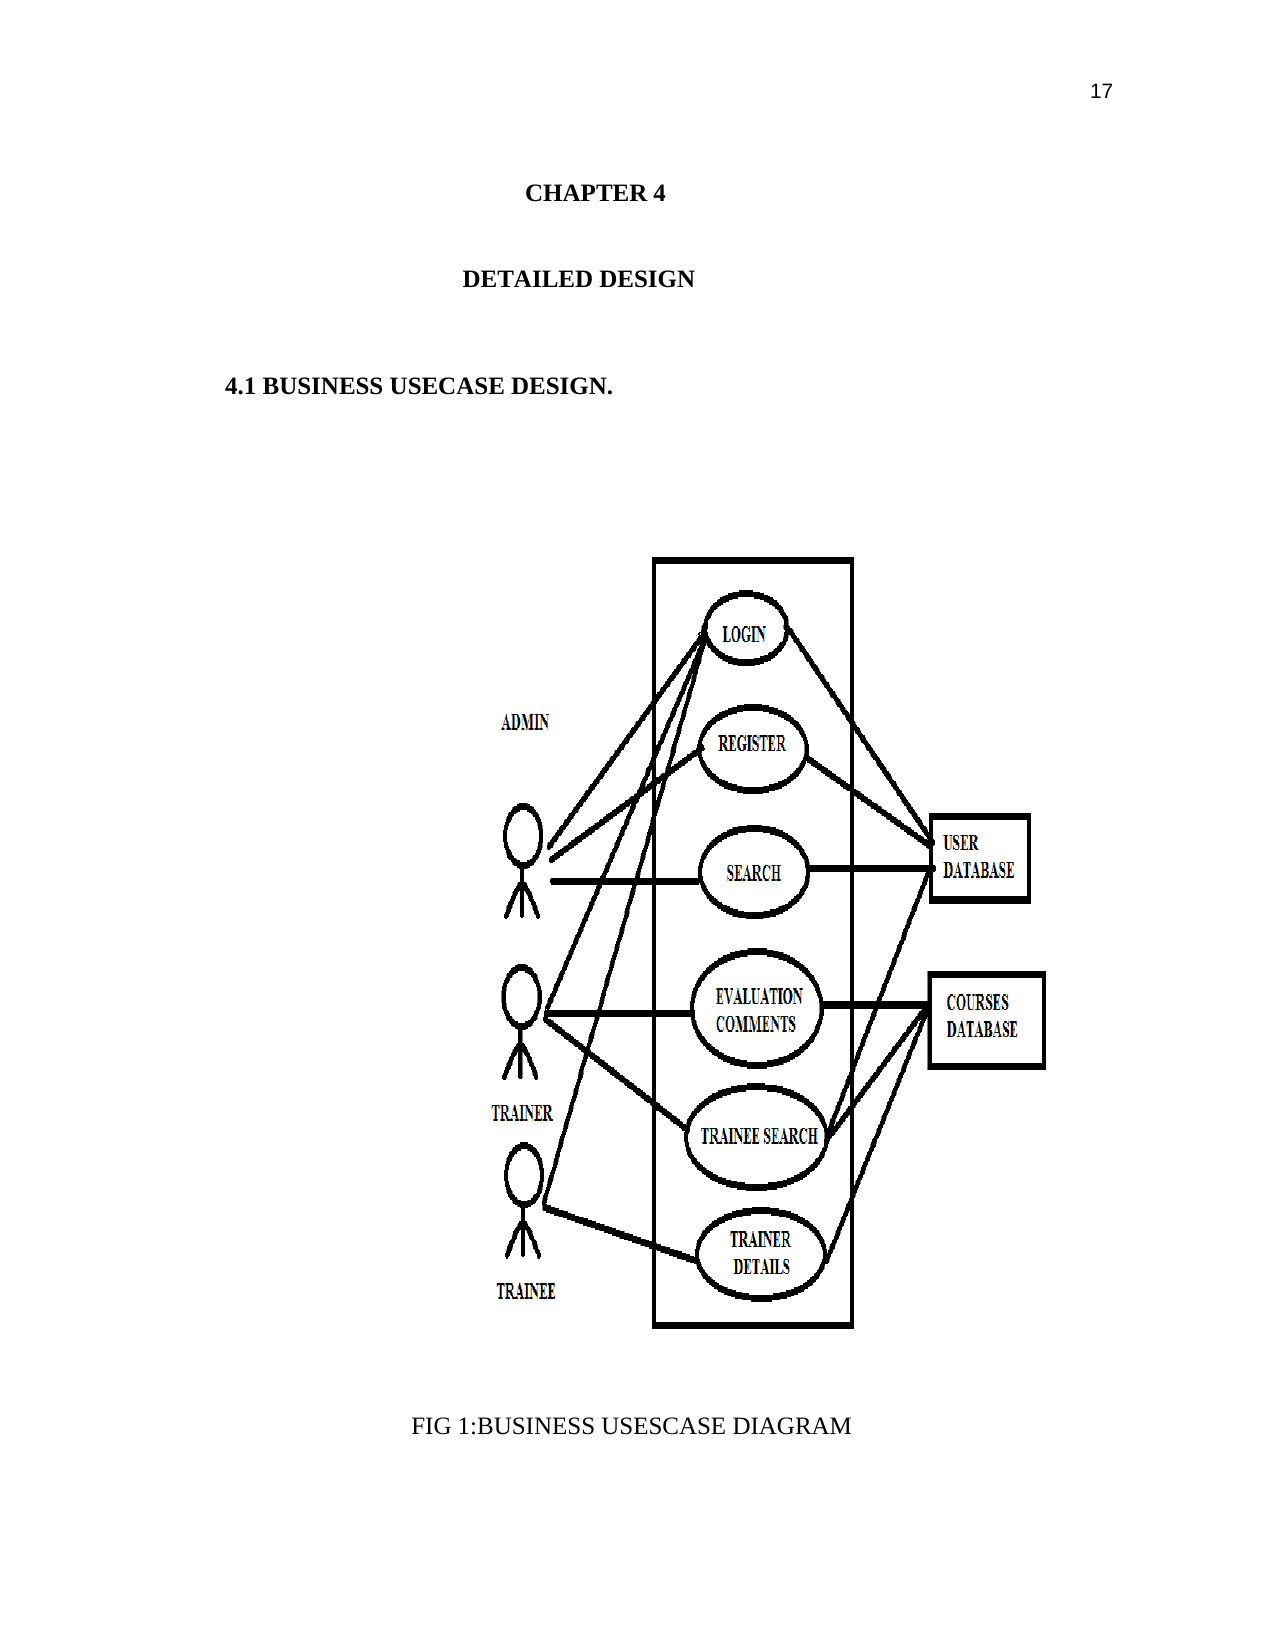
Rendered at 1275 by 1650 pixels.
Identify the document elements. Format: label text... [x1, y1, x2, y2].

picture [225, 435, 1275, 1331]
text DETAILED DESIGN [300, 264, 1125, 293]
text CHAPTER 4 [450, 178, 1125, 206]
text 4.1 BUSINESS USECASE DESIGN. [150, 371, 1125, 400]
text FIG 1:BUSINESS USESCASE DIAGRAM [150, 1411, 1113, 1439]
